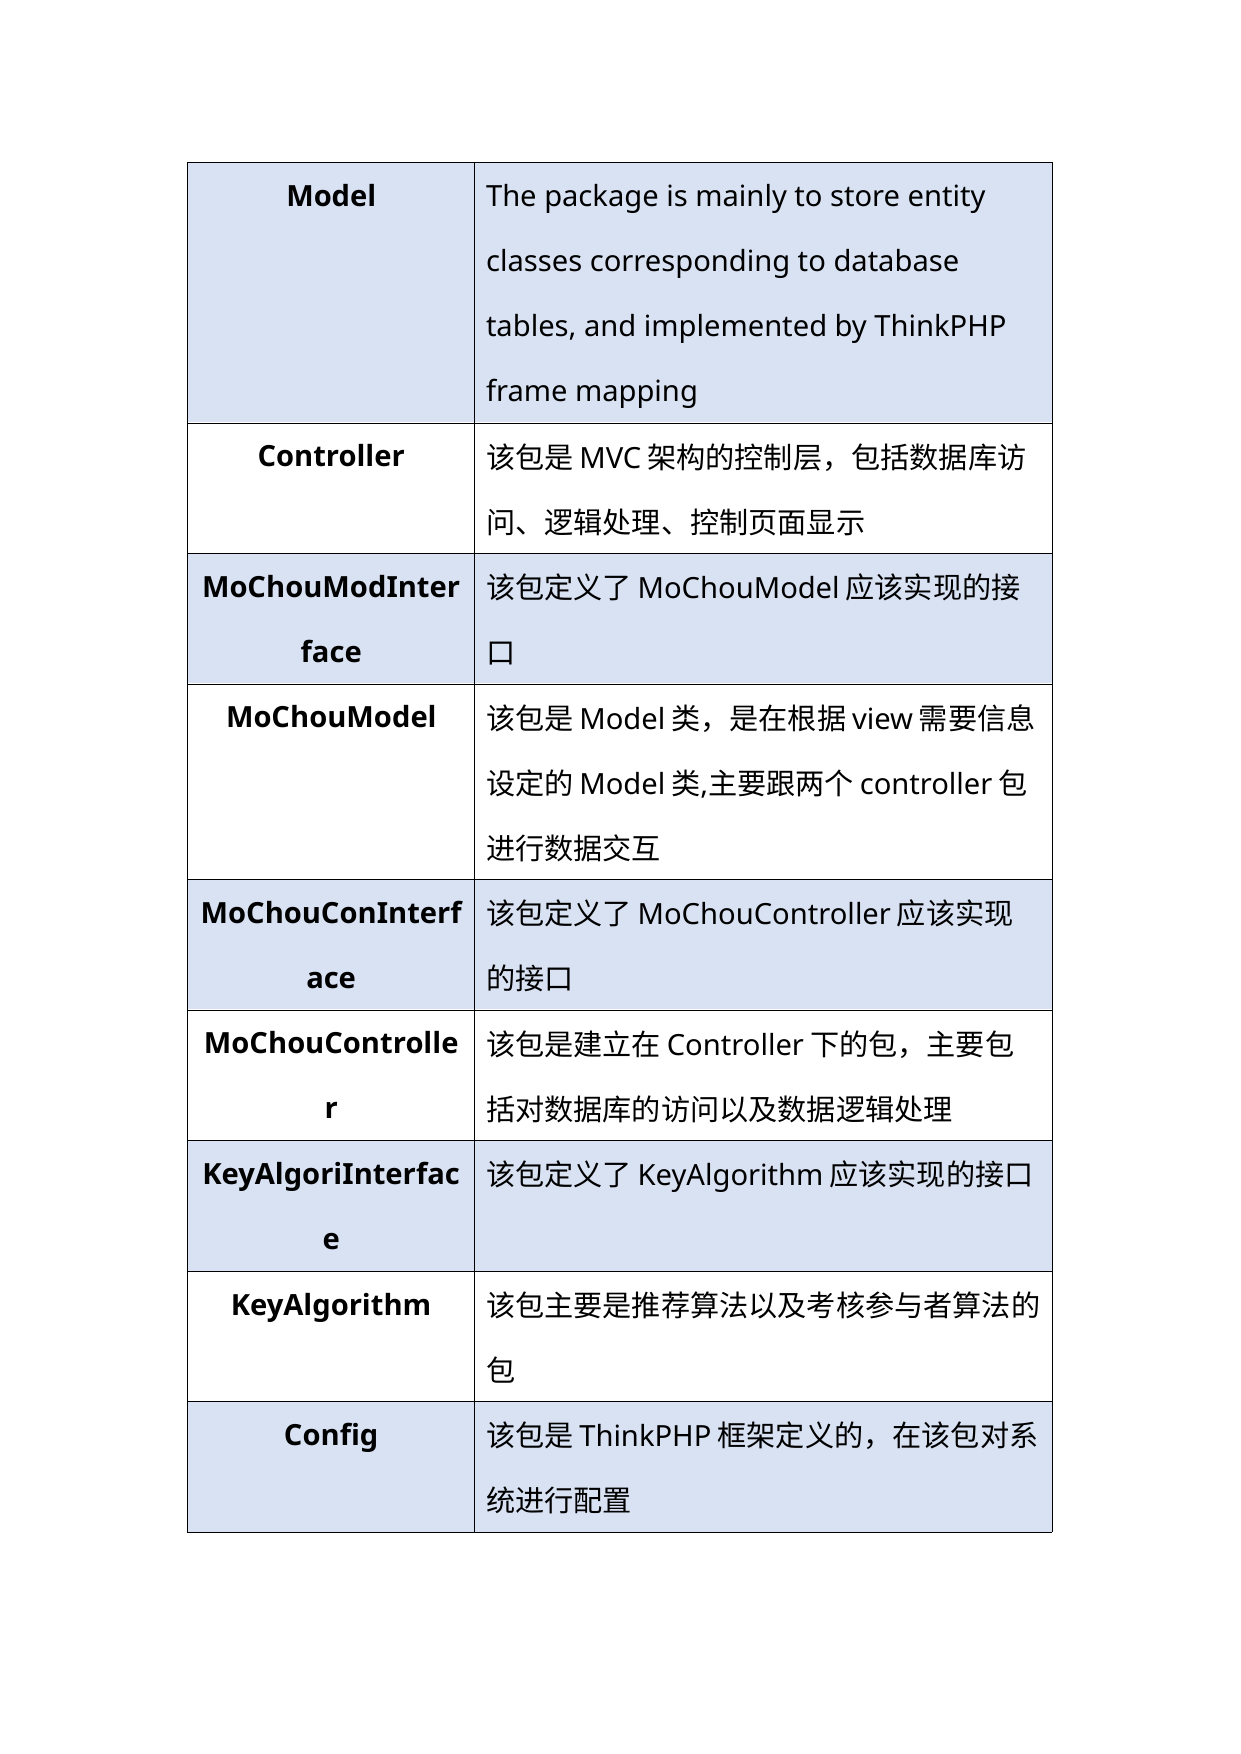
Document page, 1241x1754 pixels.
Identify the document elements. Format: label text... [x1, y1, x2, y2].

table_cell Controller [188, 424, 474, 553]
table_cell KeyAlgoriInterface [188, 1141, 474, 1271]
table_cell 该包是MVC架构的控制层，包括数据库访问、逻辑处理、控制页面显示 [475, 424, 1052, 553]
table_cell 该包是Model类，是在根据view需要信息设定的Model类,主要跟两个controller包进行数据交互 [475, 685, 1052, 879]
table_cell 该包是ThinkPHP框架定义的，在该包对系统进行配置 [475, 1402, 1052, 1532]
table_cell 该包定义了KeyAlgorithm应该实现的接口 [475, 1141, 1052, 1271]
table_cell 该包定义了MoChouModel应该实现的接口 [475, 554, 1052, 683]
table_cell The package is mainly to store entity classes corresponding to database tables, and implemented by ThinkPHP frame mapping [475, 163, 1052, 422]
table_cell KeyAlgorithm [188, 1272, 474, 1401]
table_cell MoChouModInterface [188, 554, 474, 683]
table_cell MoChouModel [188, 685, 474, 879]
table_cell Config [188, 1402, 474, 1532]
table_cell 该包主要是推荐算法以及考核参与者算法的包 [475, 1272, 1052, 1401]
table_cell 该包是建立在Controller下的包，主要包括对数据库的访问以及数据逻辑处理 [475, 1011, 1052, 1140]
table_cell 该包定义了MoChouController应该实现的接口 [475, 880, 1052, 1009]
table_cell MoChouConInterface [188, 880, 474, 1009]
table_cell MoChouController [188, 1011, 474, 1140]
table_cell Model [188, 163, 474, 422]
